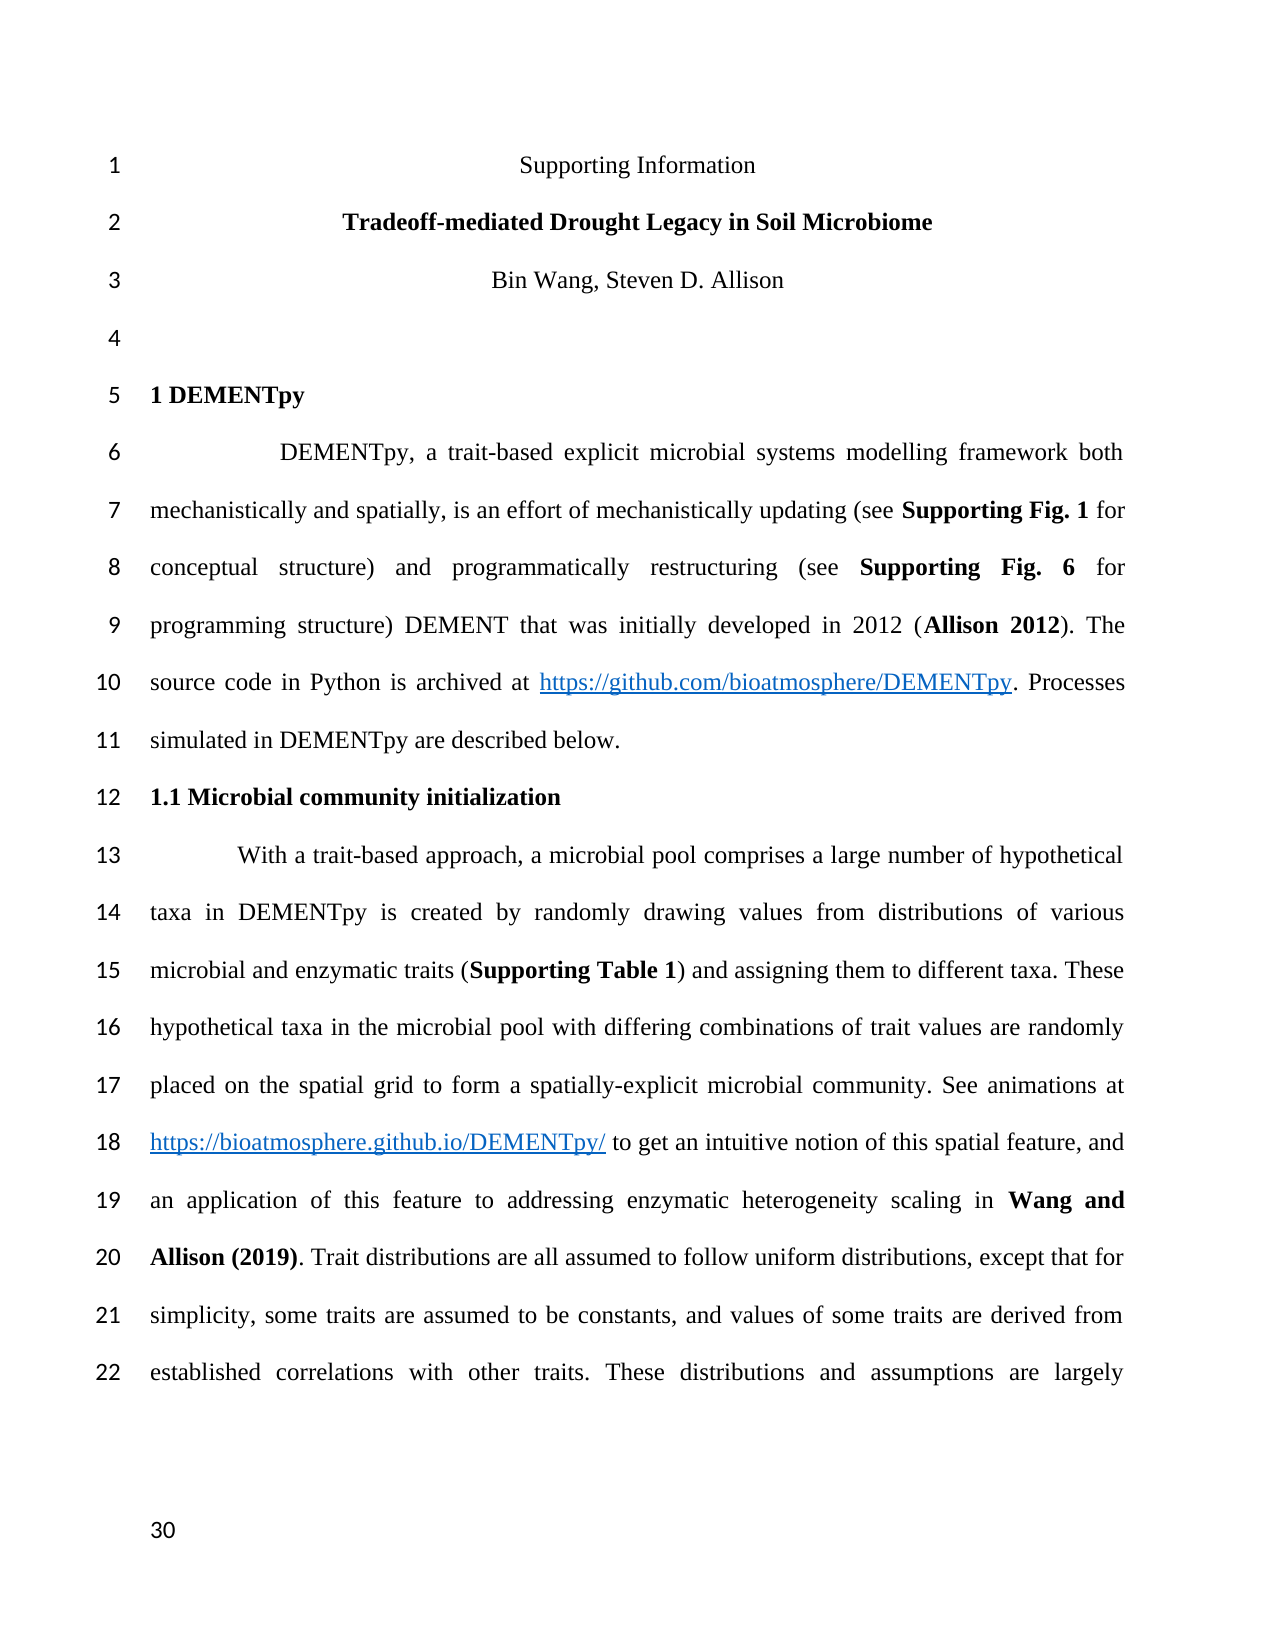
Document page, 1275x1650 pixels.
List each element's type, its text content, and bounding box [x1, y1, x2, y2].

text Bin Wang, Steven D. Allison [150, 265, 1125, 294]
text Tradeoff-mediated Drought Legacy in Soil Microbiome [150, 207, 1125, 236]
text DEMENTpy, a trait-based explicit microbial systems modelling framework both mechanistically and spatially, is an effort of mechanistically updating (see Supporting Fig. 1 for conceptual structure) and programmatically restructuring (see Supporting Fig. 6 for programming structure) DEMENT that was initially developed in 2012 (Allison 2012). The source code in Python is archived at https://github.com/bioatmosphere/DEMENTpy. Processes simulated in DEMENTpy are described below. [150, 437, 1125, 754]
subtitle Supporting Information [150, 150, 1125, 179]
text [150, 840, 1125, 1386]
subtitle 1.1 Microbial community initialization [150, 782, 1125, 811]
subtitle 1 DEMENTpy [150, 380, 1125, 409]
